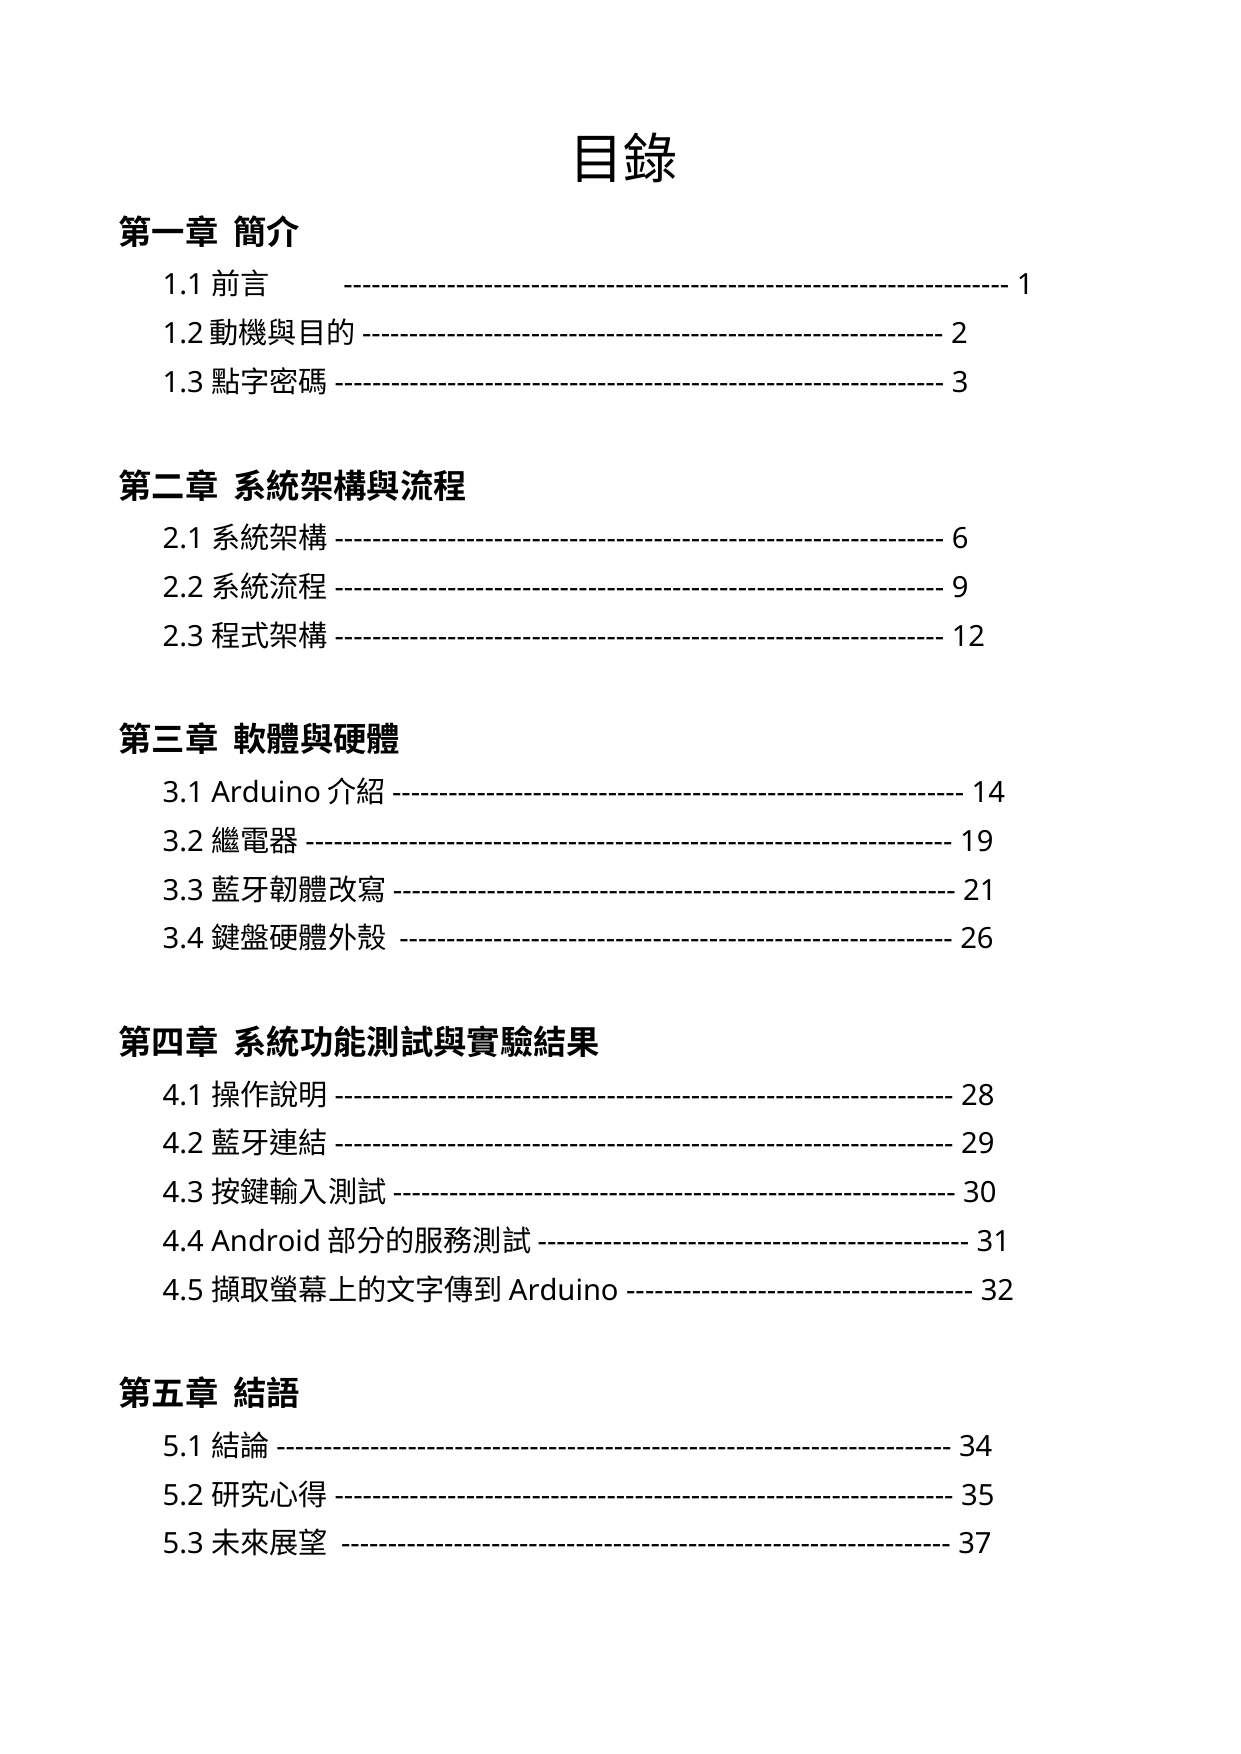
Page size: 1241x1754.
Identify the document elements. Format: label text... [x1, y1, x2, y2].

text 2.2 系統流程 ----------------------------------------------------------------- 9 [162, 563, 1129, 606]
text 1.1 前言 ----------------------------------------------------------------------- 1 [162, 261, 1129, 303]
text 3.4 鍵盤硬體外殼 ----------------------------------------------------------- 26 [162, 915, 1129, 957]
text 3.3 藍牙韌體改寫 ------------------------------------------------------------ 21 [162, 866, 1129, 908]
text 2.1 系統架構 ----------------------------------------------------------------- 6 [162, 515, 1129, 557]
text 第四章 系統功能測試與實驗結果 [118, 1016, 1129, 1064]
text 5.1 結論 ------------------------------------------------------------------------ 34 [162, 1423, 1129, 1465]
text 4.1 操作說明 ------------------------------------------------------------------ 28 [162, 1071, 1129, 1114]
text 目錄 [118, 115, 1129, 194]
text 5.2 研究心得 ------------------------------------------------------------------ 35 [162, 1471, 1129, 1514]
text 4.5 擷取螢幕上的文字傳到Arduino ------------------------------------- 32 [162, 1266, 1129, 1309]
text 3.2 繼電器 --------------------------------------------------------------------- 19 [162, 817, 1129, 860]
text 第二章 系統架構與流程 [118, 459, 1129, 508]
text 1.3 點字密碼 ----------------------------------------------------------------- 3 [162, 358, 1129, 401]
text 4.3 按鍵輸入測試 ------------------------------------------------------------ 30 [162, 1169, 1129, 1211]
text 第三章 軟體與硬體 [118, 713, 1129, 761]
text 第五章 結語 [118, 1367, 1129, 1415]
text 2.3 程式架構 ----------------------------------------------------------------- 12 [162, 612, 1129, 655]
text 1.2動機與目的 -------------------------------------------------------------- 2 [162, 310, 1129, 352]
text 3.1 Arduino介紹 ------------------------------------------------------------- 14 [162, 769, 1129, 811]
text 4.4 Android部分的服務測試 ---------------------------------------------- 31 [162, 1217, 1129, 1260]
text 第一章 簡介 [118, 206, 1129, 254]
text 5.3 未來展望 ----------------------------------------------------------------- 37 [162, 1520, 1129, 1562]
text 4.2 藍牙連結 ------------------------------------------------------------------ 29 [162, 1120, 1129, 1162]
